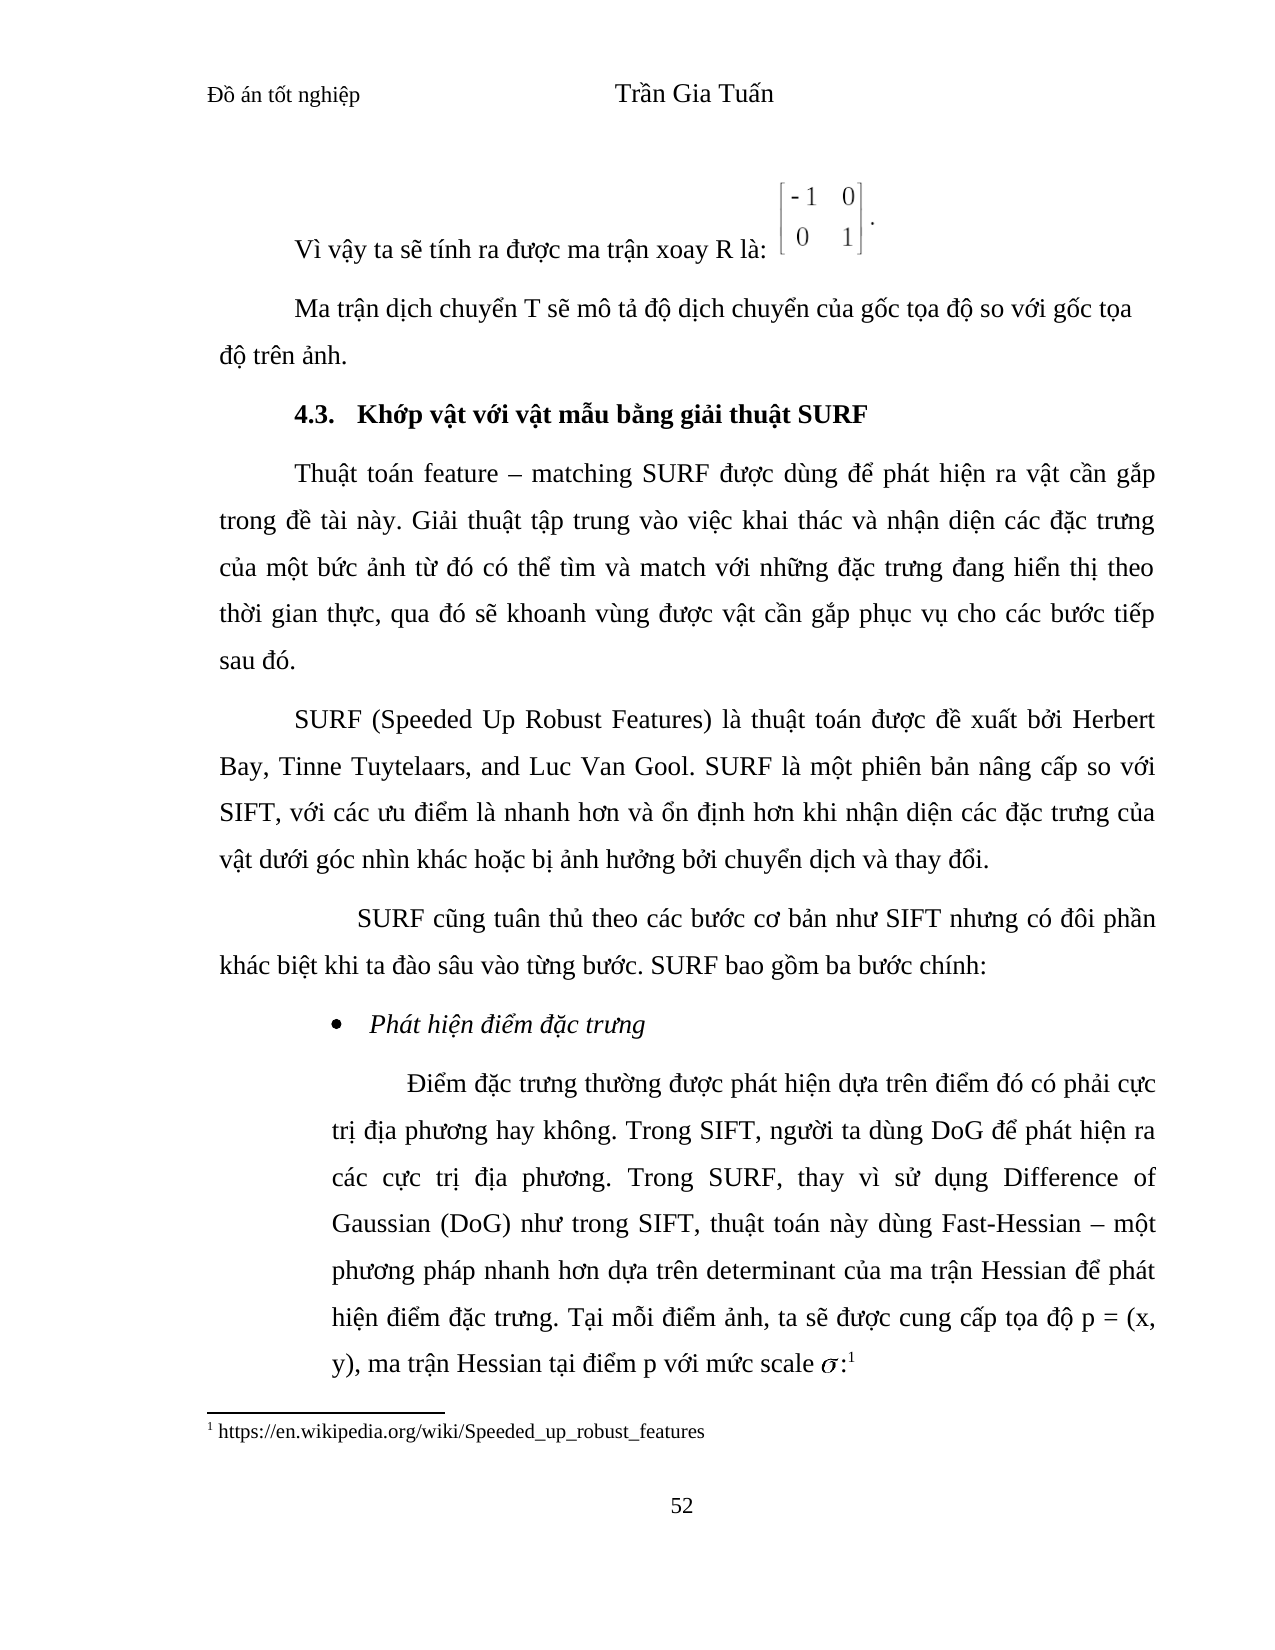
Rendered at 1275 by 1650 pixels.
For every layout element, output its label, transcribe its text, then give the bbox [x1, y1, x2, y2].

text Vì vậy ta sẽ tính ra được ma trận xoay R là: [219, 177, 1157, 264]
text SURF (Speeded Up Robust Features) là thuật toán được đề xuất bởi Herbert Bay, Tinne Tuytelaars, and Luc Van Gool. SURF là một phiên bản nâng cấp so với SIFT, với các ưu điểm là nhanh hơn và ổn định hơn khi nhận diện các đặc trưng của vật dưới góc nhìn khác hoặc bị ảnh hưởng bởi chuyển dịch và thay đổi. [219, 703, 1157, 874]
text Thuật toán feature – matching SURF được dùng để phát hiện ra vật cần gắp trong đề tài này. Giải thuật tập trung vào việc khai thác và nhận diện các đặc trưng của một bức ảnh từ đó có thể tìm và match với những đặc trưng đang hiển thị theo thời gian thực, qua đó sẽ khoanh vùng được vật cần gắp phục vụ cho các bước tiếp sau đó. [219, 457, 1157, 675]
text Điểm đặc trưng thường được phát hiện dựa trên điểm đó có phải cực trị địa phương hay không. Trong SIFT, người ta dùng DoG để phát hiện ra các cực trị địa phương. Trong SURF, thay vì sử dụng Difference of Gaussian (DoG) như trong SIFT, thuật toán này dùng Fast-Hessian – một phương pháp nhanh hơn dựa trên determinant của ma trận Hessian để phát hiện điểm đặc trưng. Tại mỗi điểm ảnh, ta sẽ được cung cấp tọa độ p = (x, y), ma trận Hessian tại điểm p với mức scale : [332, 1067, 1157, 1379]
text SURF cũng tuân thủ theo các bước cơ bản như SIFT nhưng có đôi phần khác biệt khi ta đào sâu vào từng bước. SURF bao gồm ba bước chính: [219, 902, 1157, 980]
picture [821, 1358, 840, 1373]
list Phát hiện điểm đặc trưng [332, 1008, 1157, 1039]
subtitle Khớp vật với vật mẫu bằng giải thuật SURF [219, 398, 1157, 429]
text Ma trận dịch chuyển T sẽ mô tả độ dịch chuyển của gốc tọa độ so với gốc tọa độ trên ảnh. [219, 292, 1157, 370]
